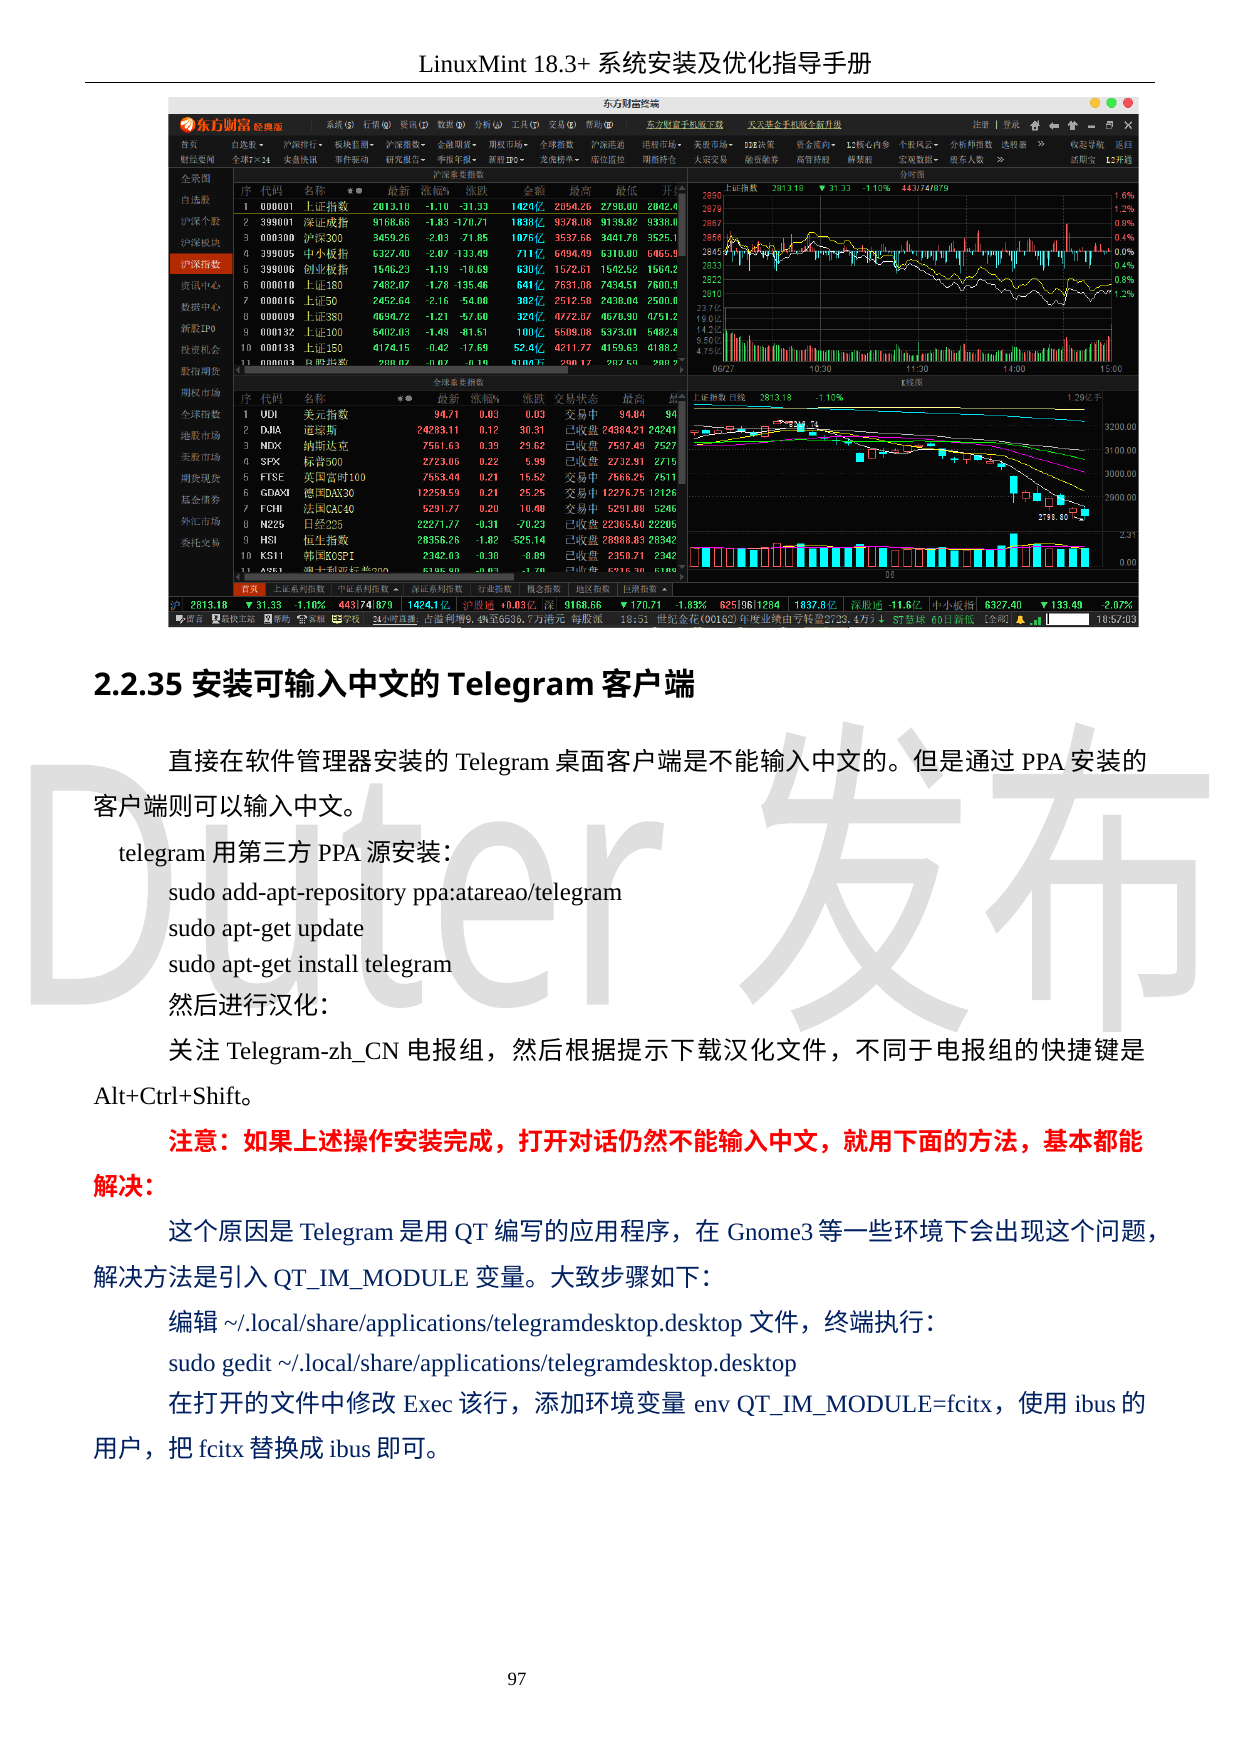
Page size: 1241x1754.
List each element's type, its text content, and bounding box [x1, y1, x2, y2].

text 这个原因是Telegram是用QT 编写的应用程序，在 Gnome3等一些环境下会出现这个问题，解决方法是引入QT_IM_MODULE 变量。大致步骤如下： [93, 1212, 1147, 1293]
text 直接在软件管理器安装的Telegram桌面客户端是不能输入中文的。但是通过PPA安装的客户端则可以输入中文。 [93, 741, 1147, 823]
text 然后进行汉化： [93, 985, 1147, 1021]
text 编辑 ~/.local/share/applications/telegramdesktop.desktop 文件，终端执行： [93, 1302, 1147, 1338]
text 注意：如果上述操作安装完成，打开对话仍然不能输入中文，就用下面的方法，基本都能解决： [93, 1121, 1147, 1203]
text sudo gedit ~/.local/share/applications/telegramdesktop.desktop [93, 1348, 1147, 1376]
subtitle 2.2.35 安装可输入中文的Telegram客户端 [93, 659, 1147, 705]
picture [168, 97, 1139, 628]
text telegram 用第三方 PPA 源安装： [93, 832, 1147, 868]
text sudo apt-get update [93, 913, 1147, 942]
text sudo apt-get install telegram [93, 949, 1147, 978]
text 关注Telegram-zh_CN电报组，然后根据提示下载汉化文件，不同于电报组的快捷键是Alt+Ctrl+Shift。 [93, 1030, 1147, 1112]
text 在打开的文件中修改Exec该行，添加环境变量 env QT_IM_MODULE=fcitx，使用ibus的用户，把fcitx替换成ibus即可。 [93, 1383, 1147, 1465]
text sudo add-apt-repository ppa:atareao/telegram [93, 877, 1147, 906]
